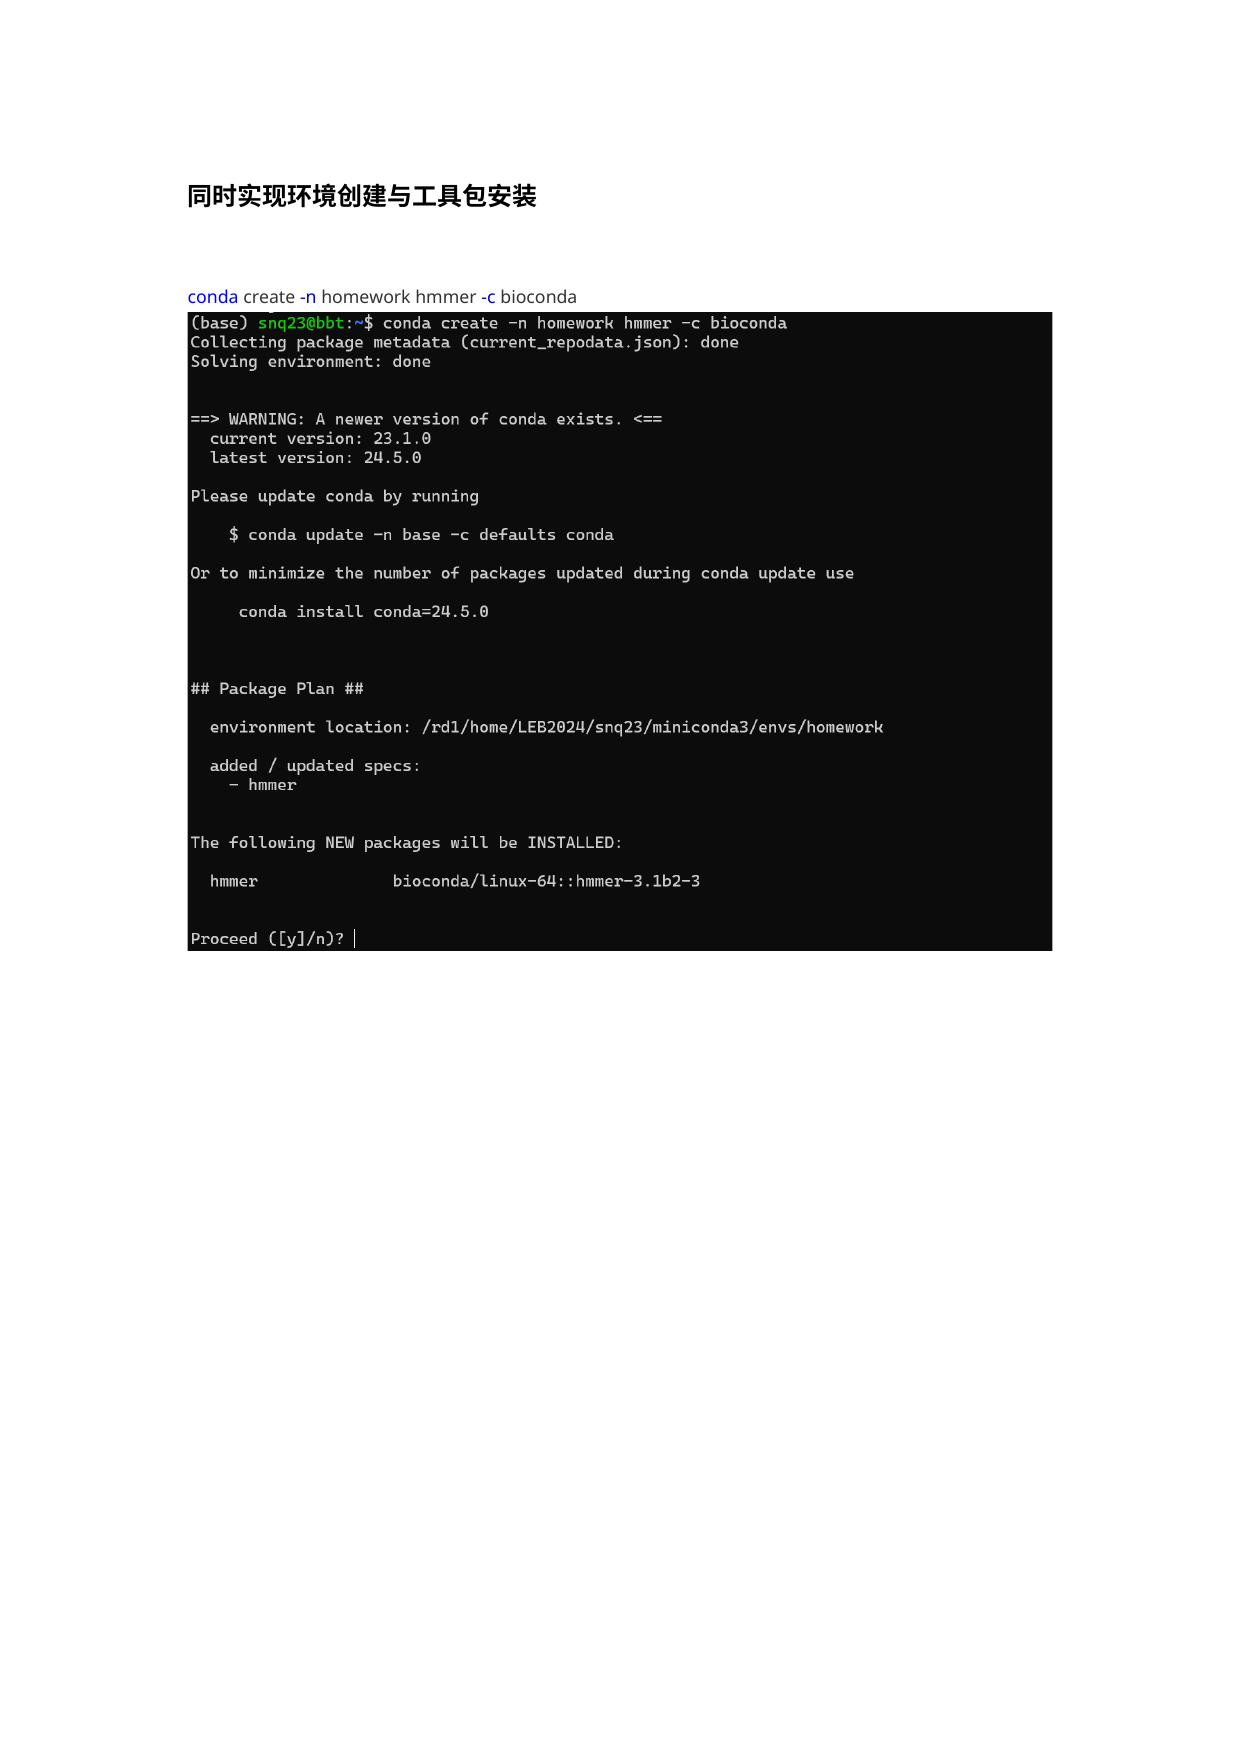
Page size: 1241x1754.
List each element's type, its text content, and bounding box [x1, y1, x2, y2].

picture [187, 312, 1053, 951]
text conda create -n homework hmmer -c bioconda [187, 280, 1053, 312]
subtitle 同时实现环境创建与工具包安装 [187, 162, 1053, 227]
